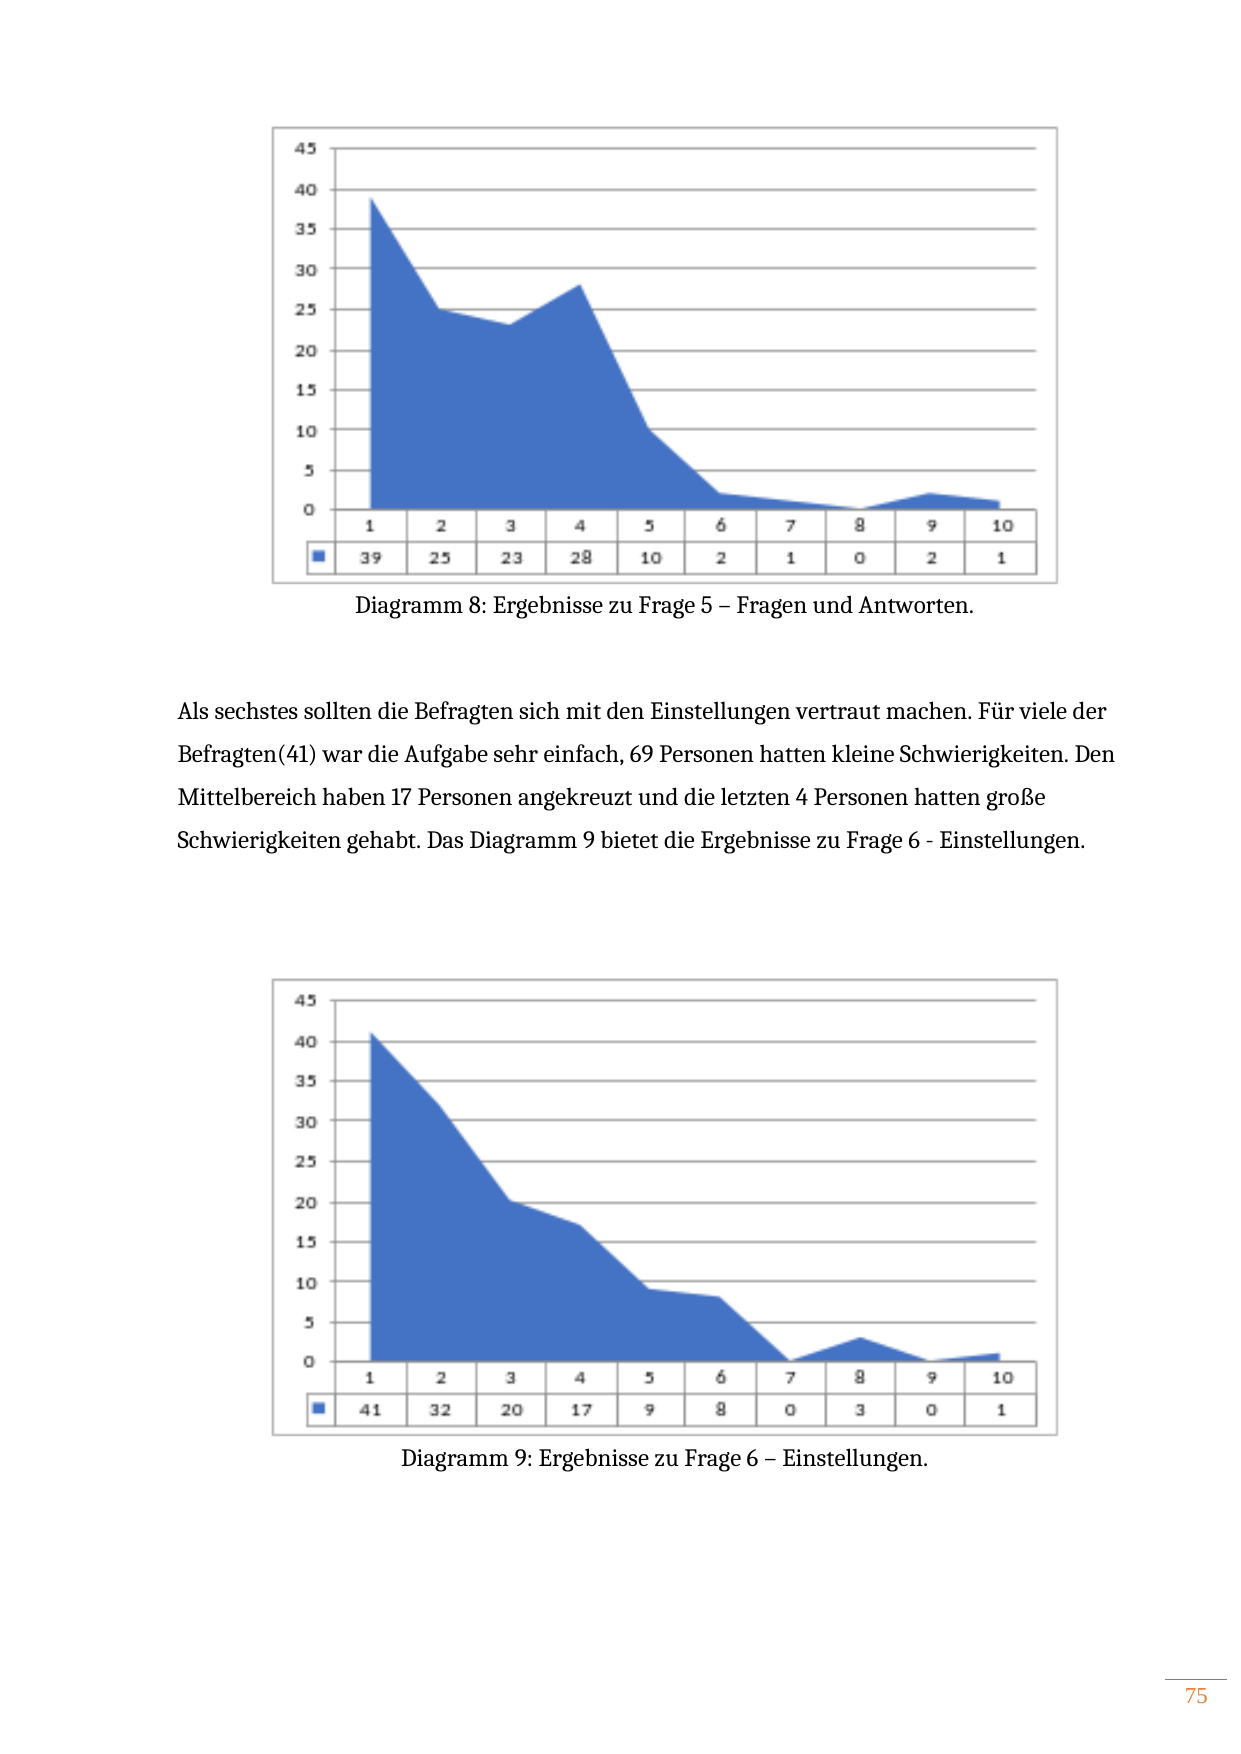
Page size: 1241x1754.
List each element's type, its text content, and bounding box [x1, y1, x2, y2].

text Diagramm 8: Ergebnisse zu Frage 5 – Fragen und Antworten. [177, 591, 1152, 620]
text Diagramm 9: Ergebnisse zu Frage 6 – Einstellungen. [177, 1444, 1152, 1473]
text Als sechstes sollten die Befragten sich mit den Einstellungen vertraut machen. Für viele der Befragten(41) war die Aufgabe sehr einfach, 69 Personen hatten kleine Schwierigkeiten. Den Mittelbereich haben 17 Personen angekreuzt und die letzten 4 Personen hatten große Schwierigkeiten gehabt. Das Diagramm 9 bietet die Ergebnisse zu Frage 6 - Einstellungen. [177, 697, 1152, 855]
